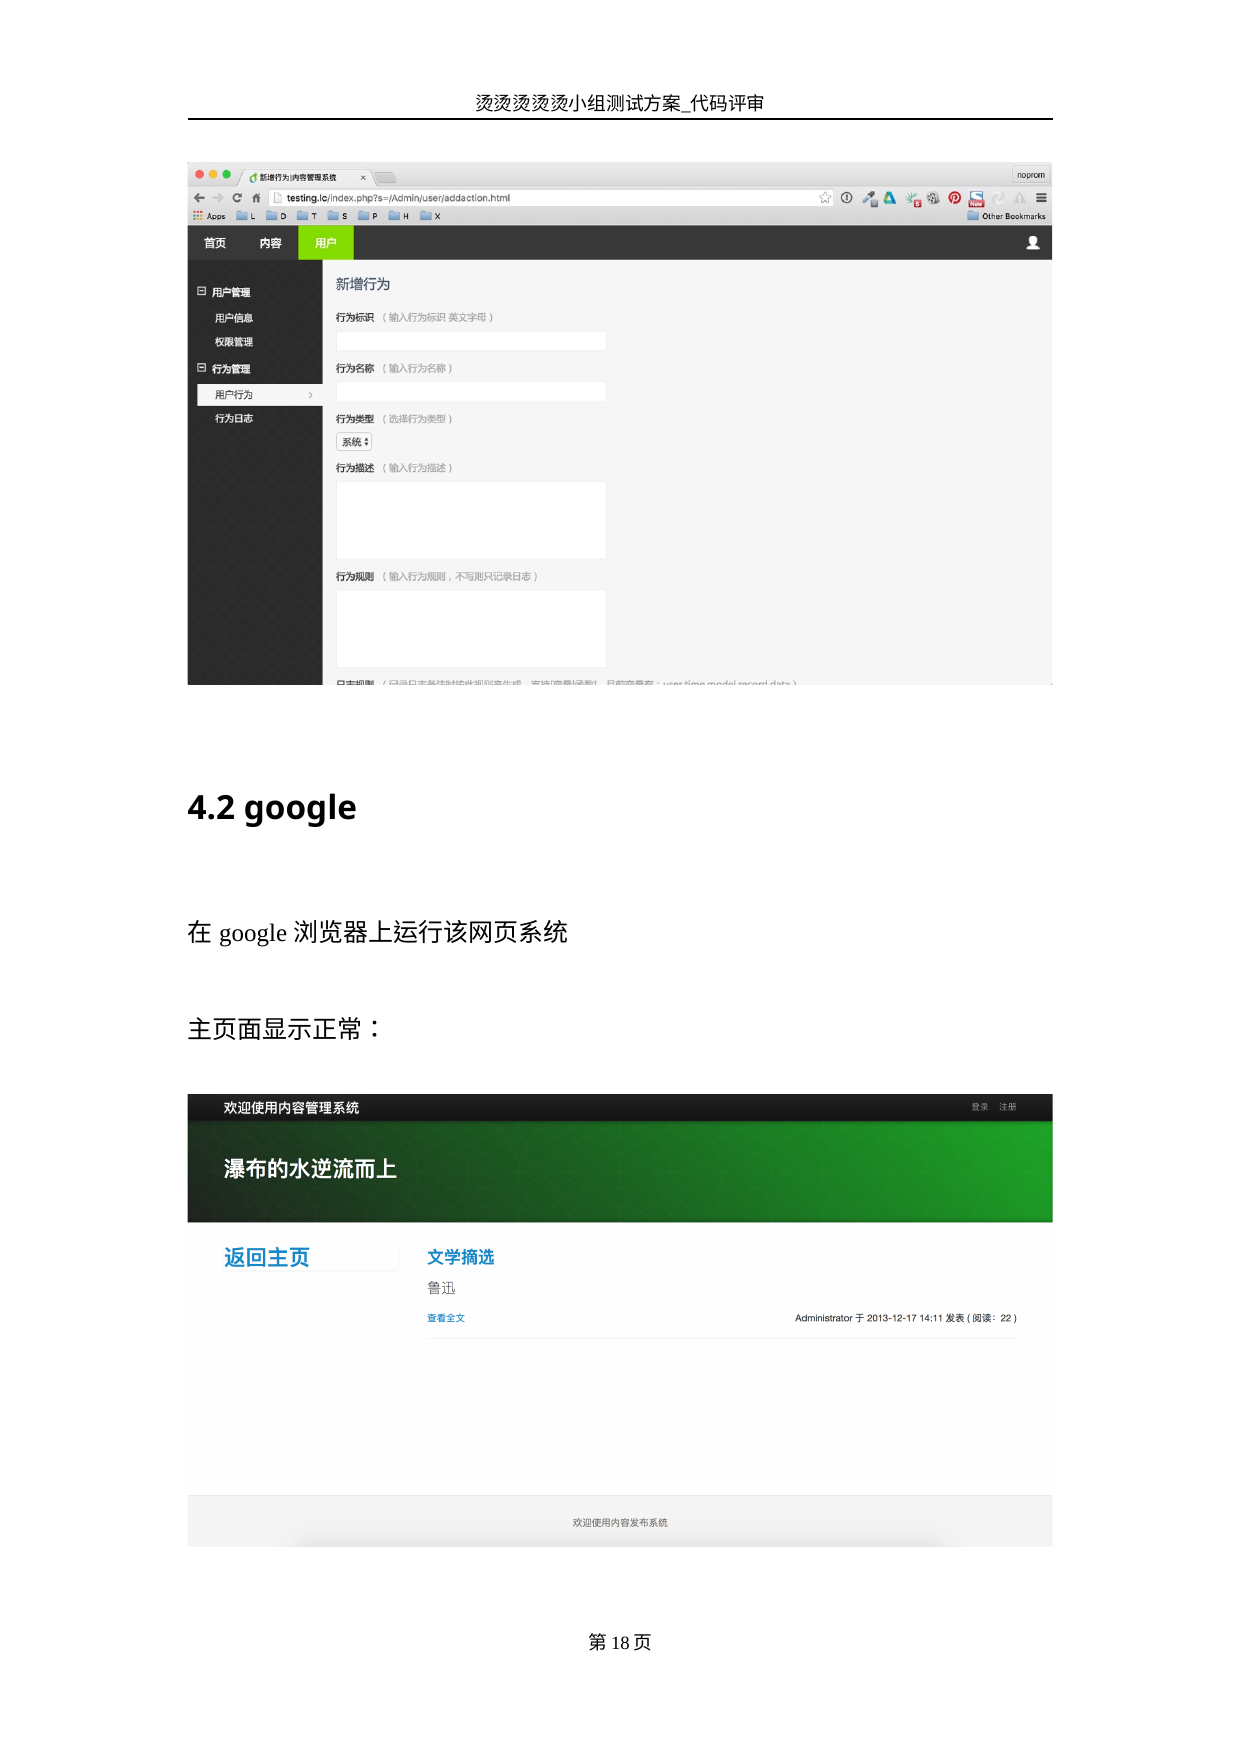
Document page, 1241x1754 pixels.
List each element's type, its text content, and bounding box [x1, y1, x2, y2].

picture [187, 162, 1053, 685]
picture [187, 1094, 1053, 1547]
subtitle 4.2 google [187, 774, 1053, 839]
text 主页面显示正常： [187, 997, 1053, 1062]
text 在 google 浏览器上运行该网页系统 [187, 899, 1053, 964]
